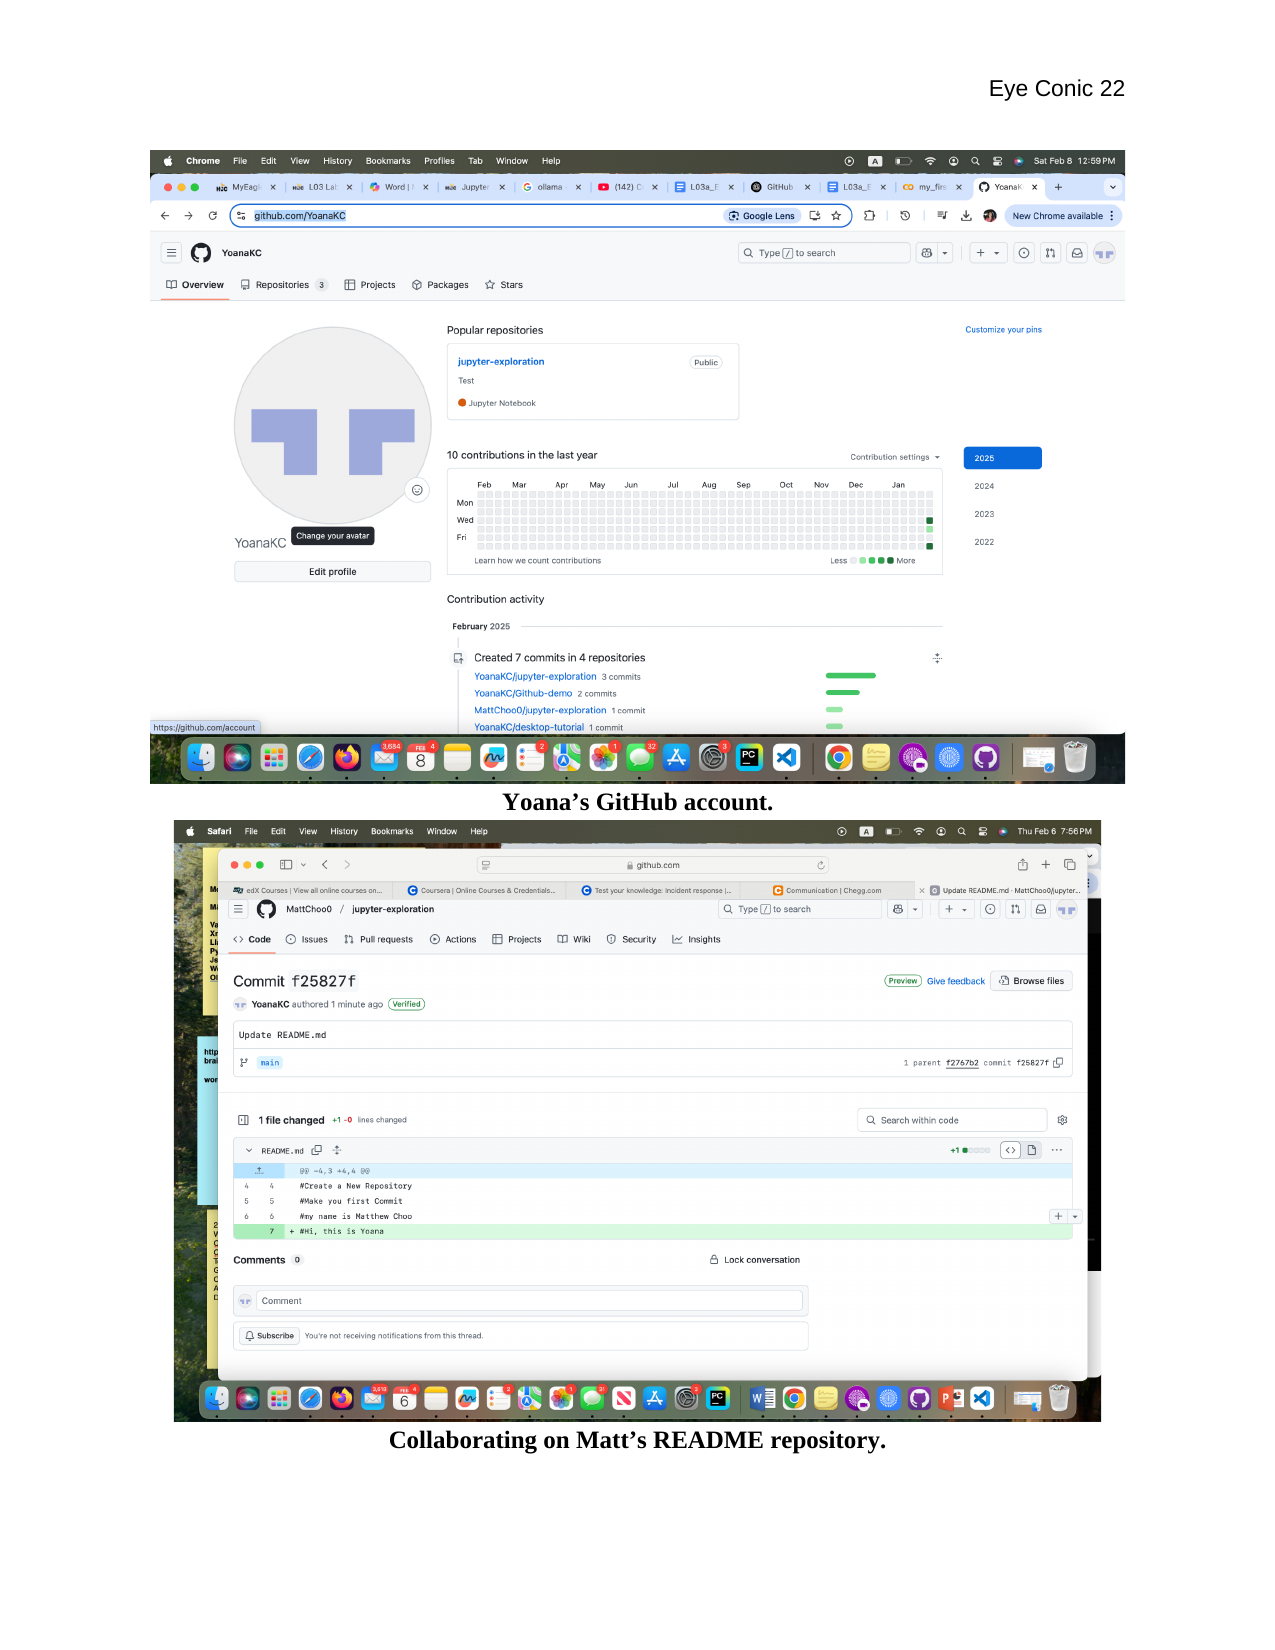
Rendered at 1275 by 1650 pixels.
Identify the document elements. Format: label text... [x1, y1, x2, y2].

text Yoana’s GitHub account. [150, 787, 1125, 816]
picture [150, 150, 1125, 784]
picture [173, 820, 1102, 1422]
text Collaborating on Matt’s README repository. [150, 1425, 1125, 1454]
